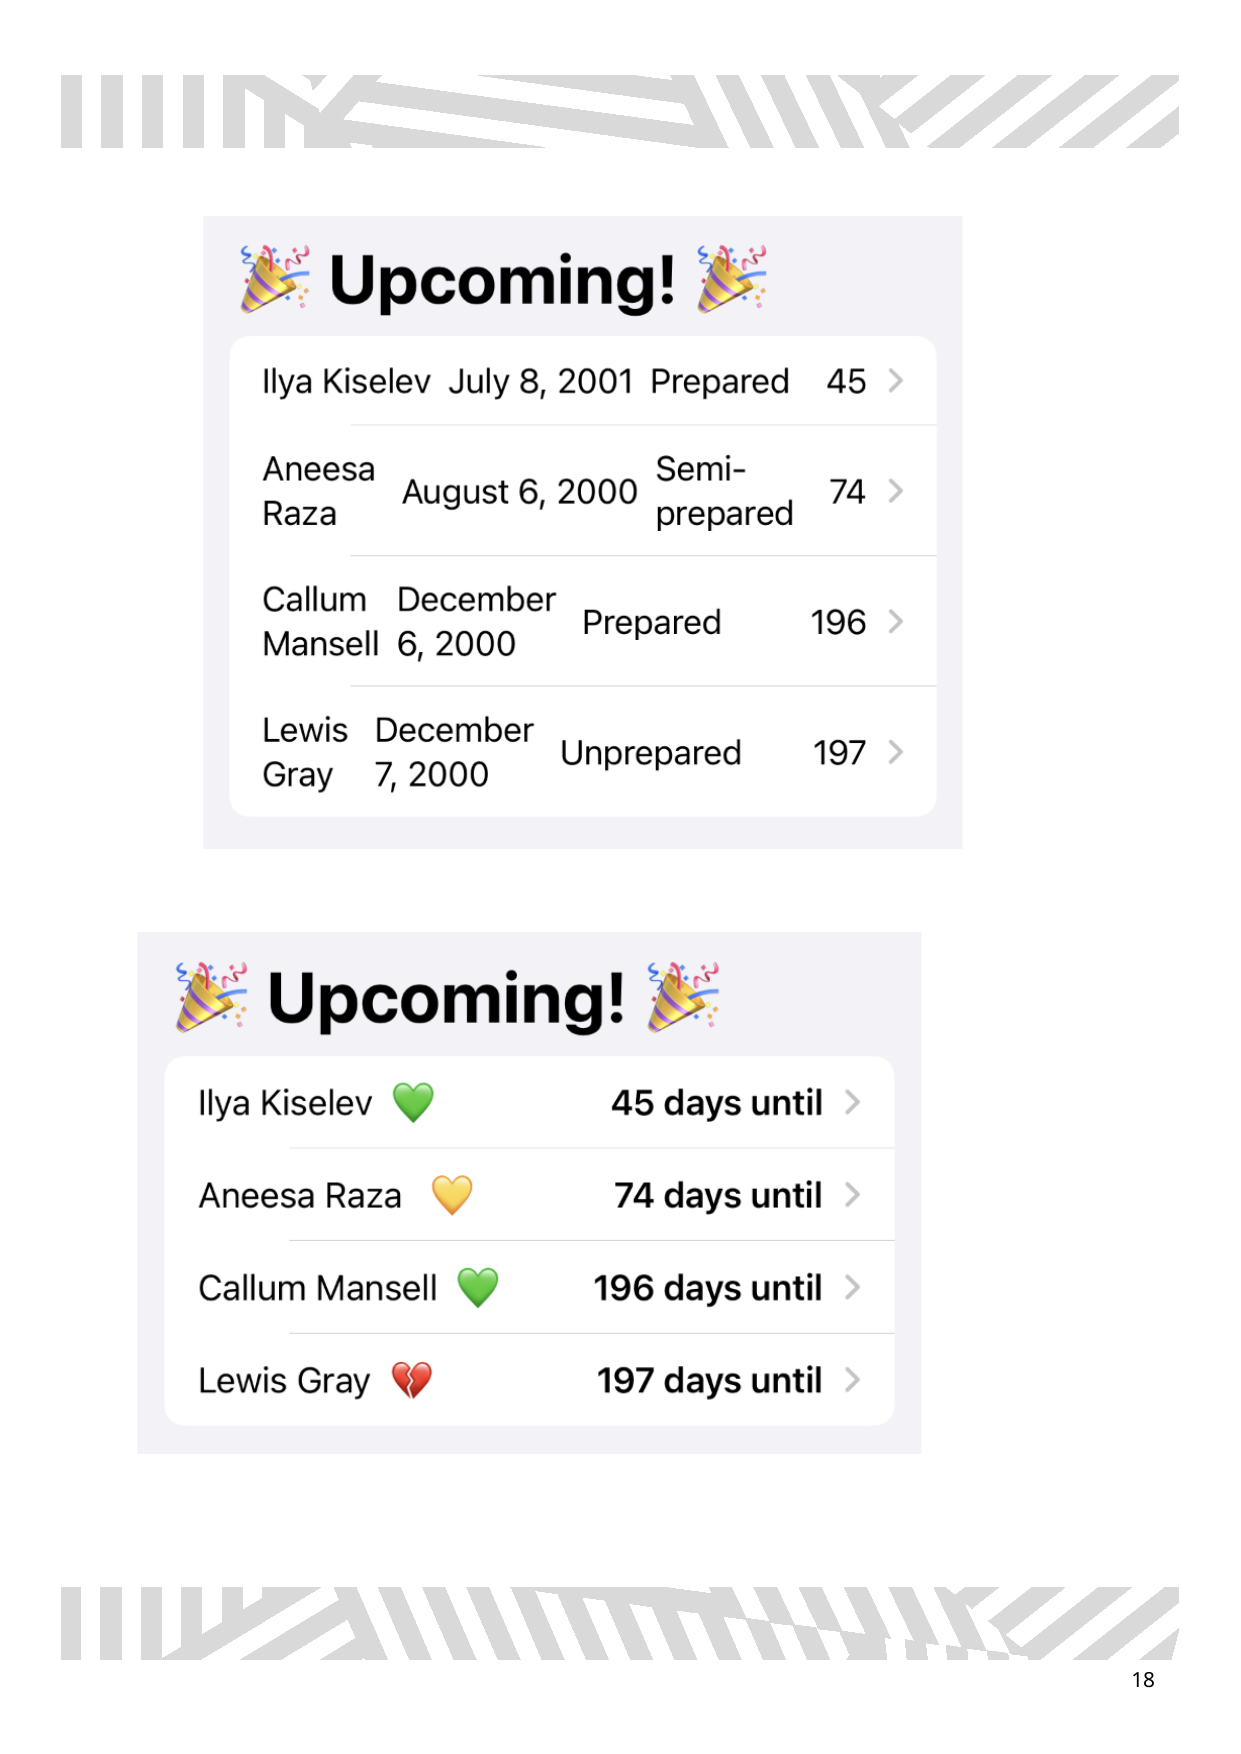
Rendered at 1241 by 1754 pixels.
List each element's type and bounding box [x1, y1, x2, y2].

picture [135, 932, 921, 1454]
picture [201, 216, 962, 848]
